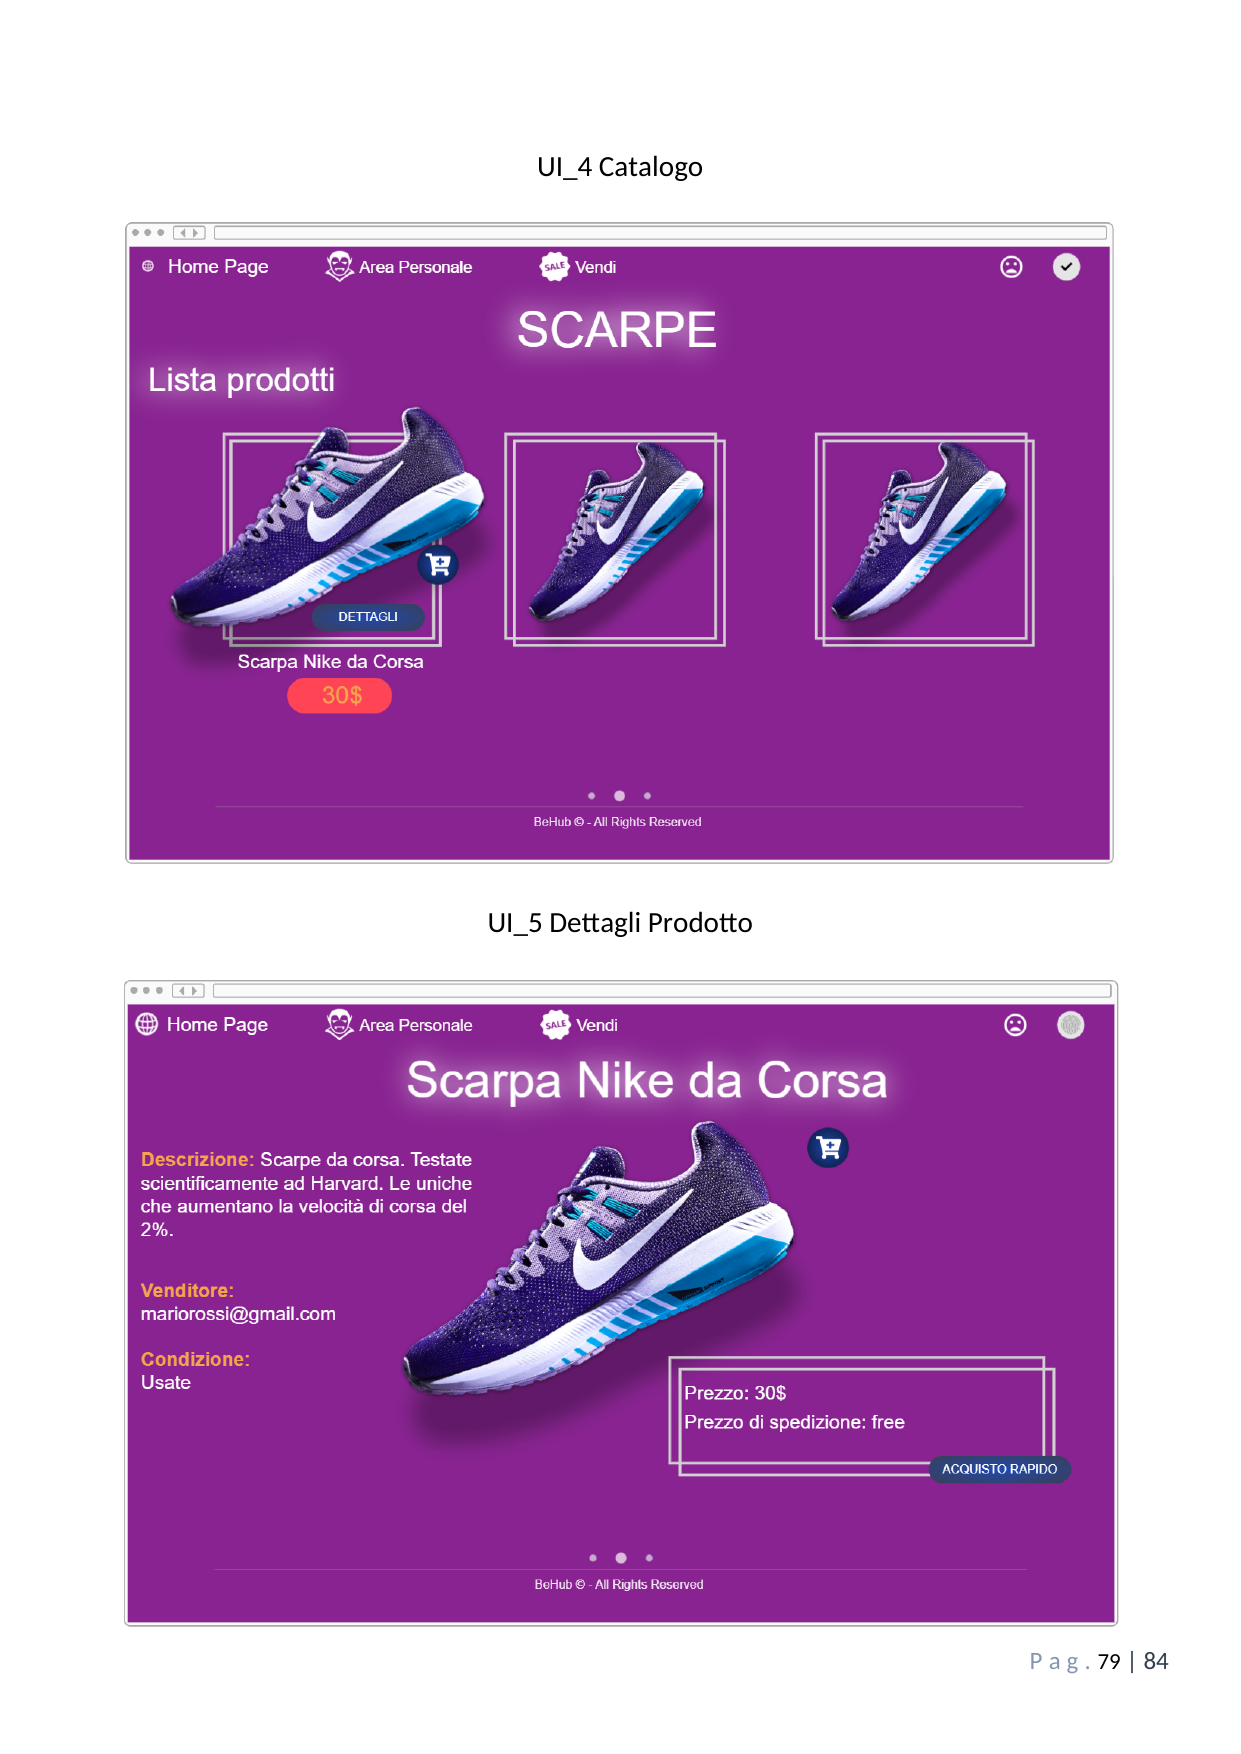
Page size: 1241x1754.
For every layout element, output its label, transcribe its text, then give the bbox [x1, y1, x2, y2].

picture [118, 975, 1122, 1631]
picture [118, 218, 1122, 869]
text UI_4 Catalogo [118, 148, 1122, 183]
text UI_5 Dettagli Prodotto [118, 904, 1122, 940]
